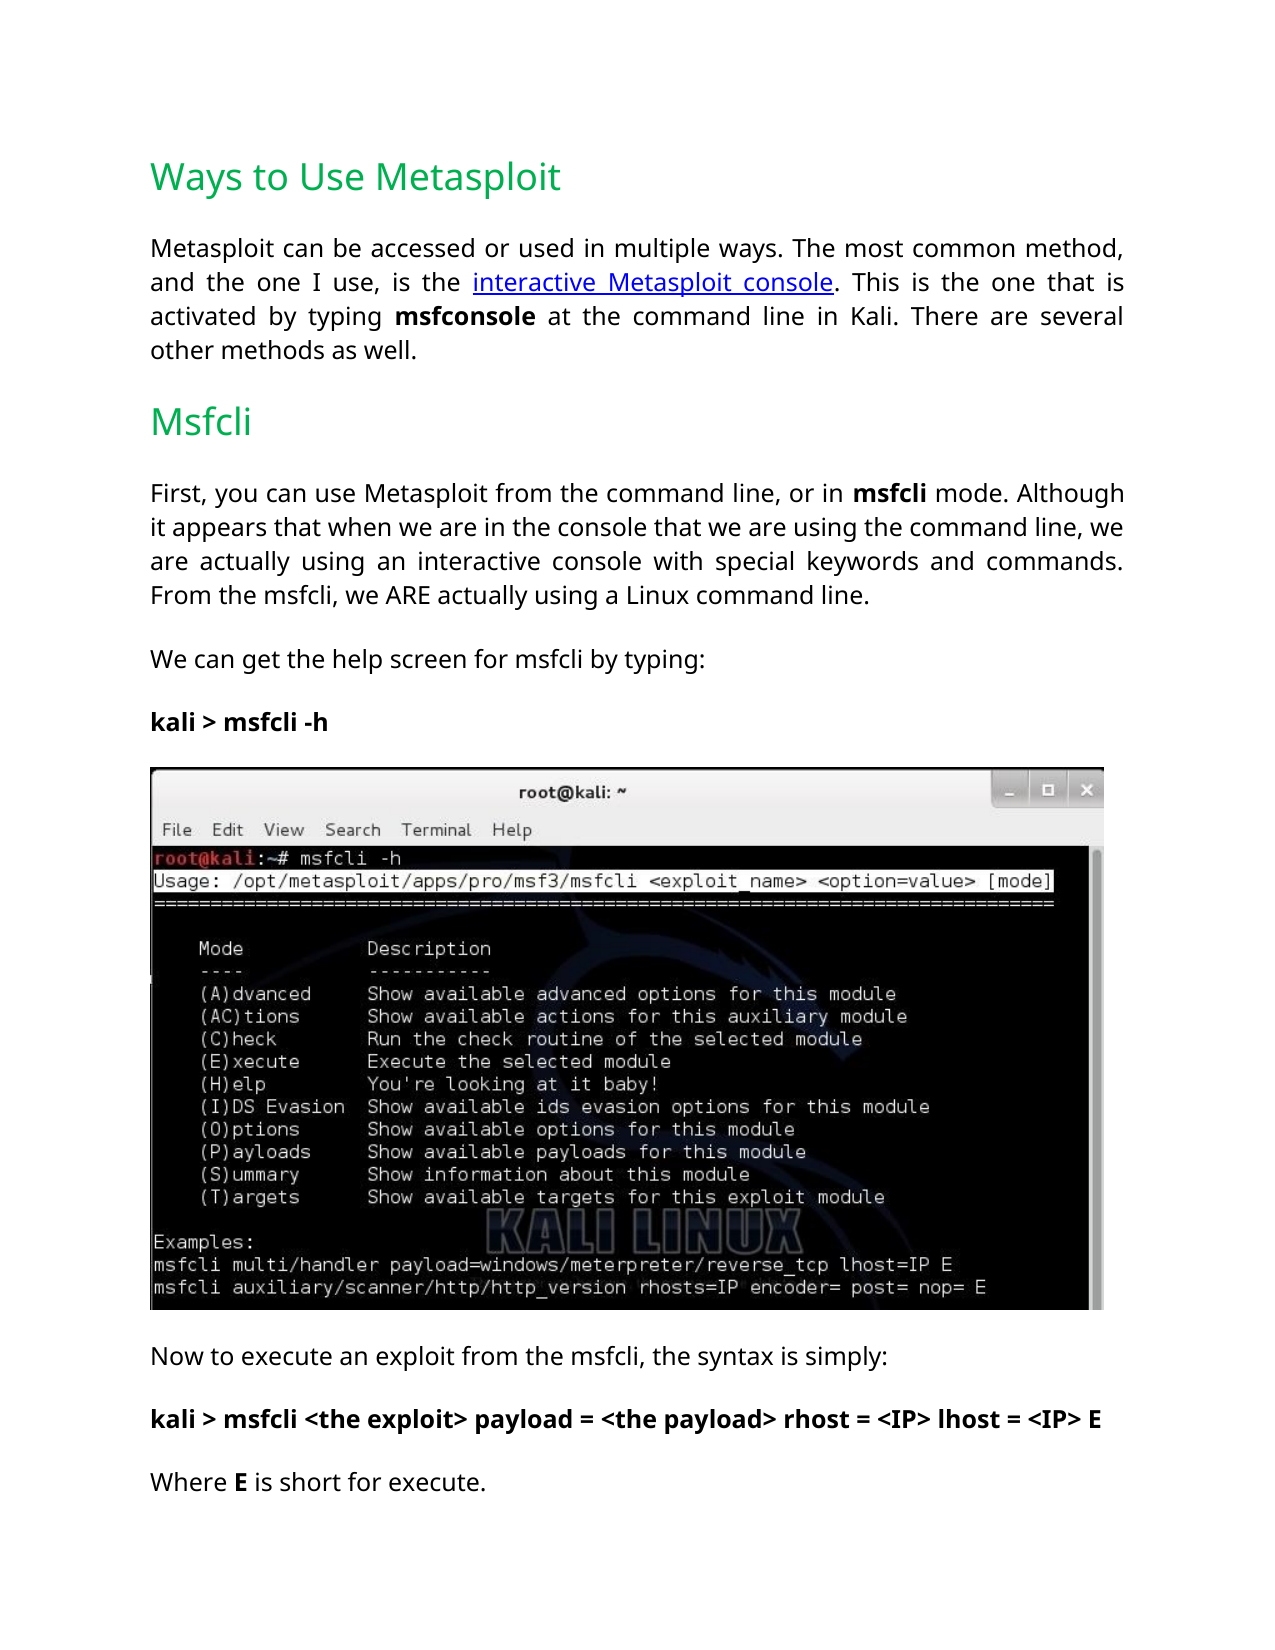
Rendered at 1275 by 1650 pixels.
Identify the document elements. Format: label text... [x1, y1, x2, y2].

text Where E is short for execute. [150, 1465, 1125, 1499]
picture [150, 767, 1104, 1310]
text Now to execute an exploit from the msfcli, the syntax is simply: [150, 1338, 1125, 1372]
text We can get the help screen for msfcli by typing: [150, 641, 1125, 675]
text First, you can use Metasploit from the command line, or in msfcli mode. Although it appears that when we are in the console that we are using the command line, we are actually using an interactive console with special keywords and commands. From the msfcli, we ARE actually using a Linux command line. [150, 476, 1125, 612]
text Msfcli [150, 396, 1125, 447]
text kali > msfcli <the exploit> payload = <the payload> rhost = <IP> lhost = <IP> E [150, 1402, 1125, 1436]
text kali > msfcli -h [150, 704, 1125, 738]
text Metasploit can be accessed or used in multiple ways. The most common method, and the one I use, is the interactive Metasploit console. This is the one that is activated by typing msfconsole at the command line in Kali. There are several other methods as well. [150, 230, 1125, 366]
text Ways to Use Metasploit [150, 150, 1125, 201]
